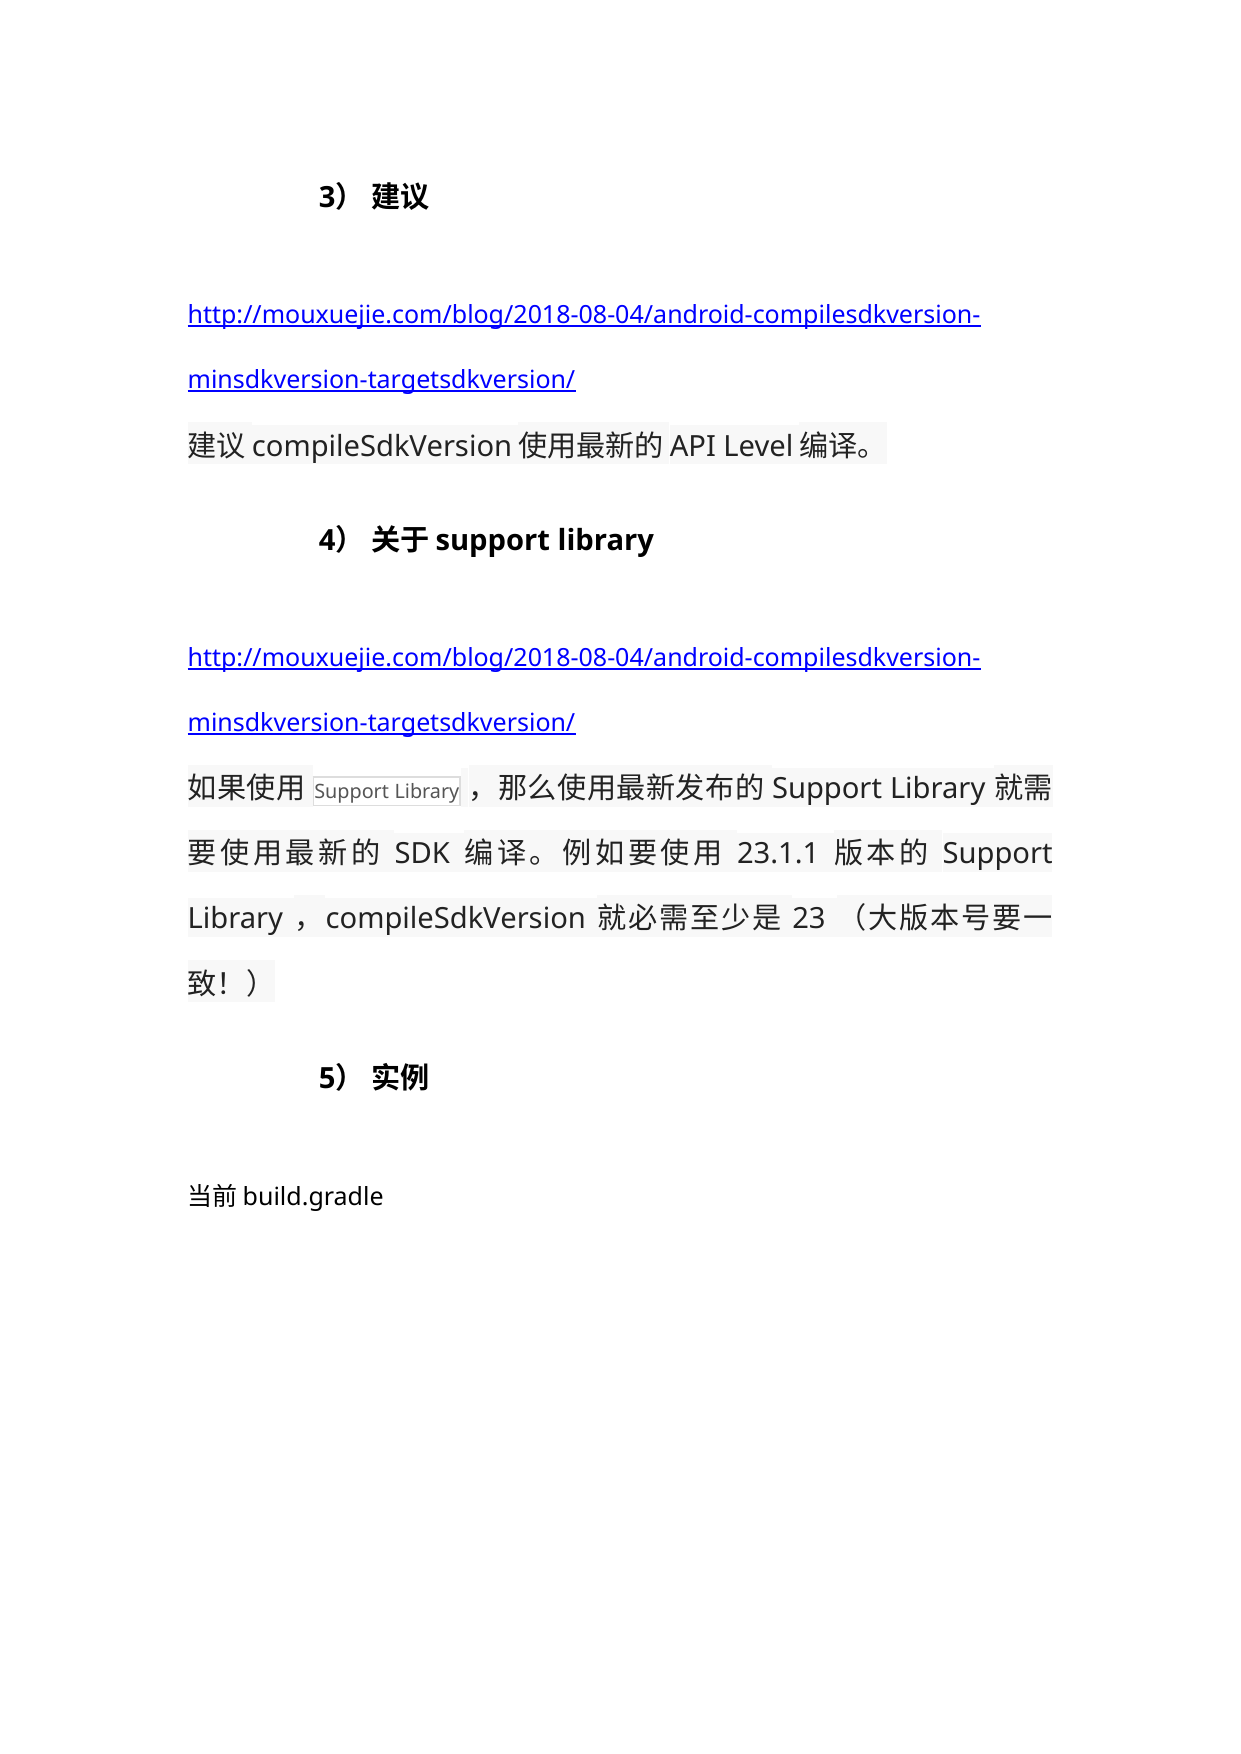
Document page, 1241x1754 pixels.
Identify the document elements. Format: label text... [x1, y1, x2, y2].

subtitle 5） 实例 [187, 1043, 1053, 1108]
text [187, 281, 1053, 411]
subtitle 4） 关于support library [187, 505, 1053, 570]
text 当前build.gradle [187, 1162, 1053, 1227]
text 如果使用 Support Library ，那么使用最新发布的 Support Library 就需要使用最新的 SDK 编译。例如要使用 23.1.1 版本的 Support Library ，compileSdkVersion 就必需至少是 23 （大版本号要一致！） [187, 754, 1053, 1014]
subtitle 3） 建议 [187, 162, 1053, 227]
text 建议compileSdkVersion使用最新的API Level编译。 [187, 411, 1053, 476]
text http://mouxuejie.com/blog/2018-08-04/android-compilesdkversion-minsdkversion-targetsdkversion/ [187, 624, 1053, 754]
